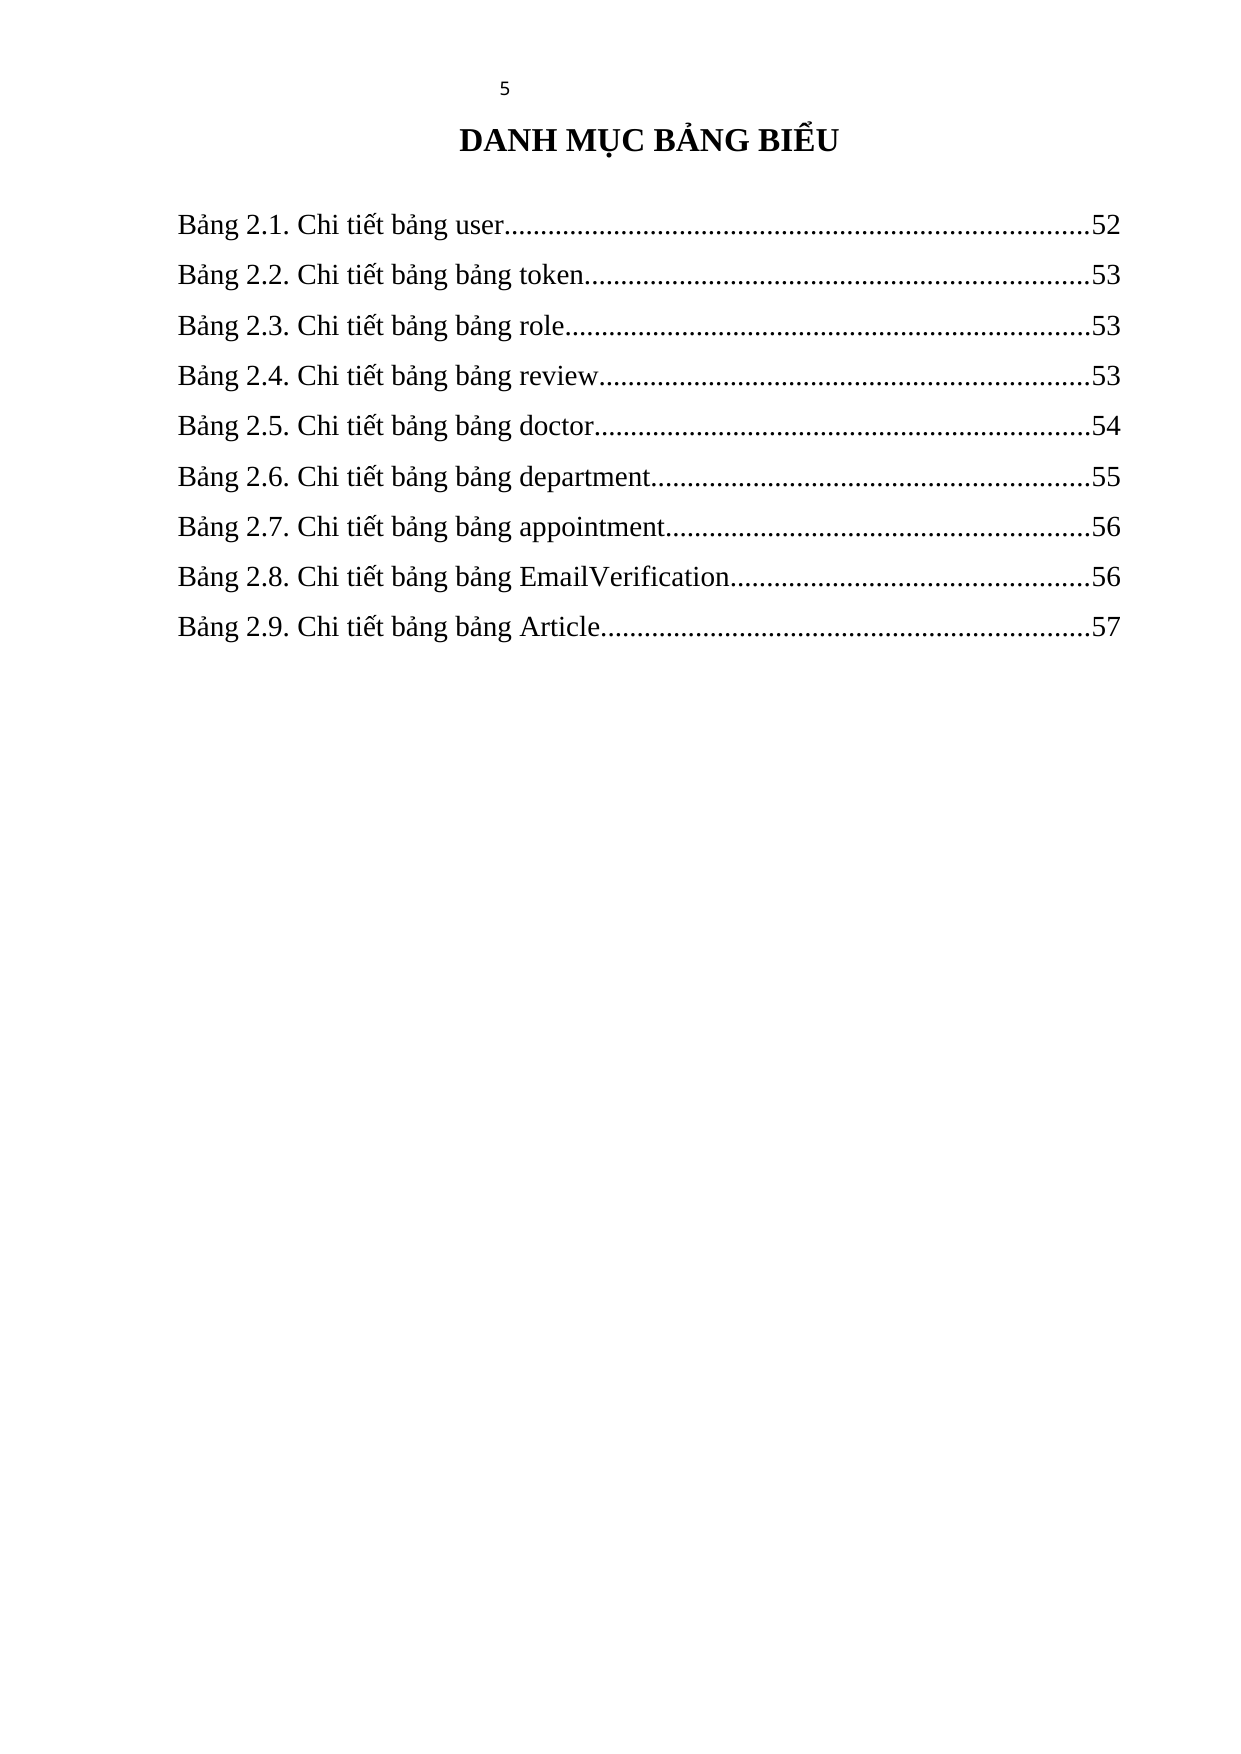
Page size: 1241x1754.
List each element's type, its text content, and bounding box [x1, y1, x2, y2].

text Bảng 2.9. Chi tiết bảng bảng Article 57 [177, 609, 1122, 643]
text Bảng 2.3. Chi tiết bảng bảng role 53 [177, 308, 1122, 341]
text Bảng 2.5. Chi tiết bảng bảng doctor 54 [177, 408, 1122, 442]
text Bảng 2.1. Chi tiết bảng user 52 [177, 207, 1122, 241]
text Bảng 2.7. Chi tiết bảng bảng appointment 56 [177, 509, 1122, 542]
text Bảng 2.4. Chi tiết bảng bảng review 53 [177, 358, 1122, 392]
text Bảng 2.8. Chi tiết bảng bảng EmailVerification 56 [177, 559, 1122, 593]
text Bảng 2.6. Chi tiết bảng bảng department 55 [177, 459, 1122, 492]
subtitle DANH MỤC BẢNG BIỂU [177, 120, 1122, 159]
text Bảng 2.2. Chi tiết bảng bảng token 53 [177, 257, 1122, 291]
